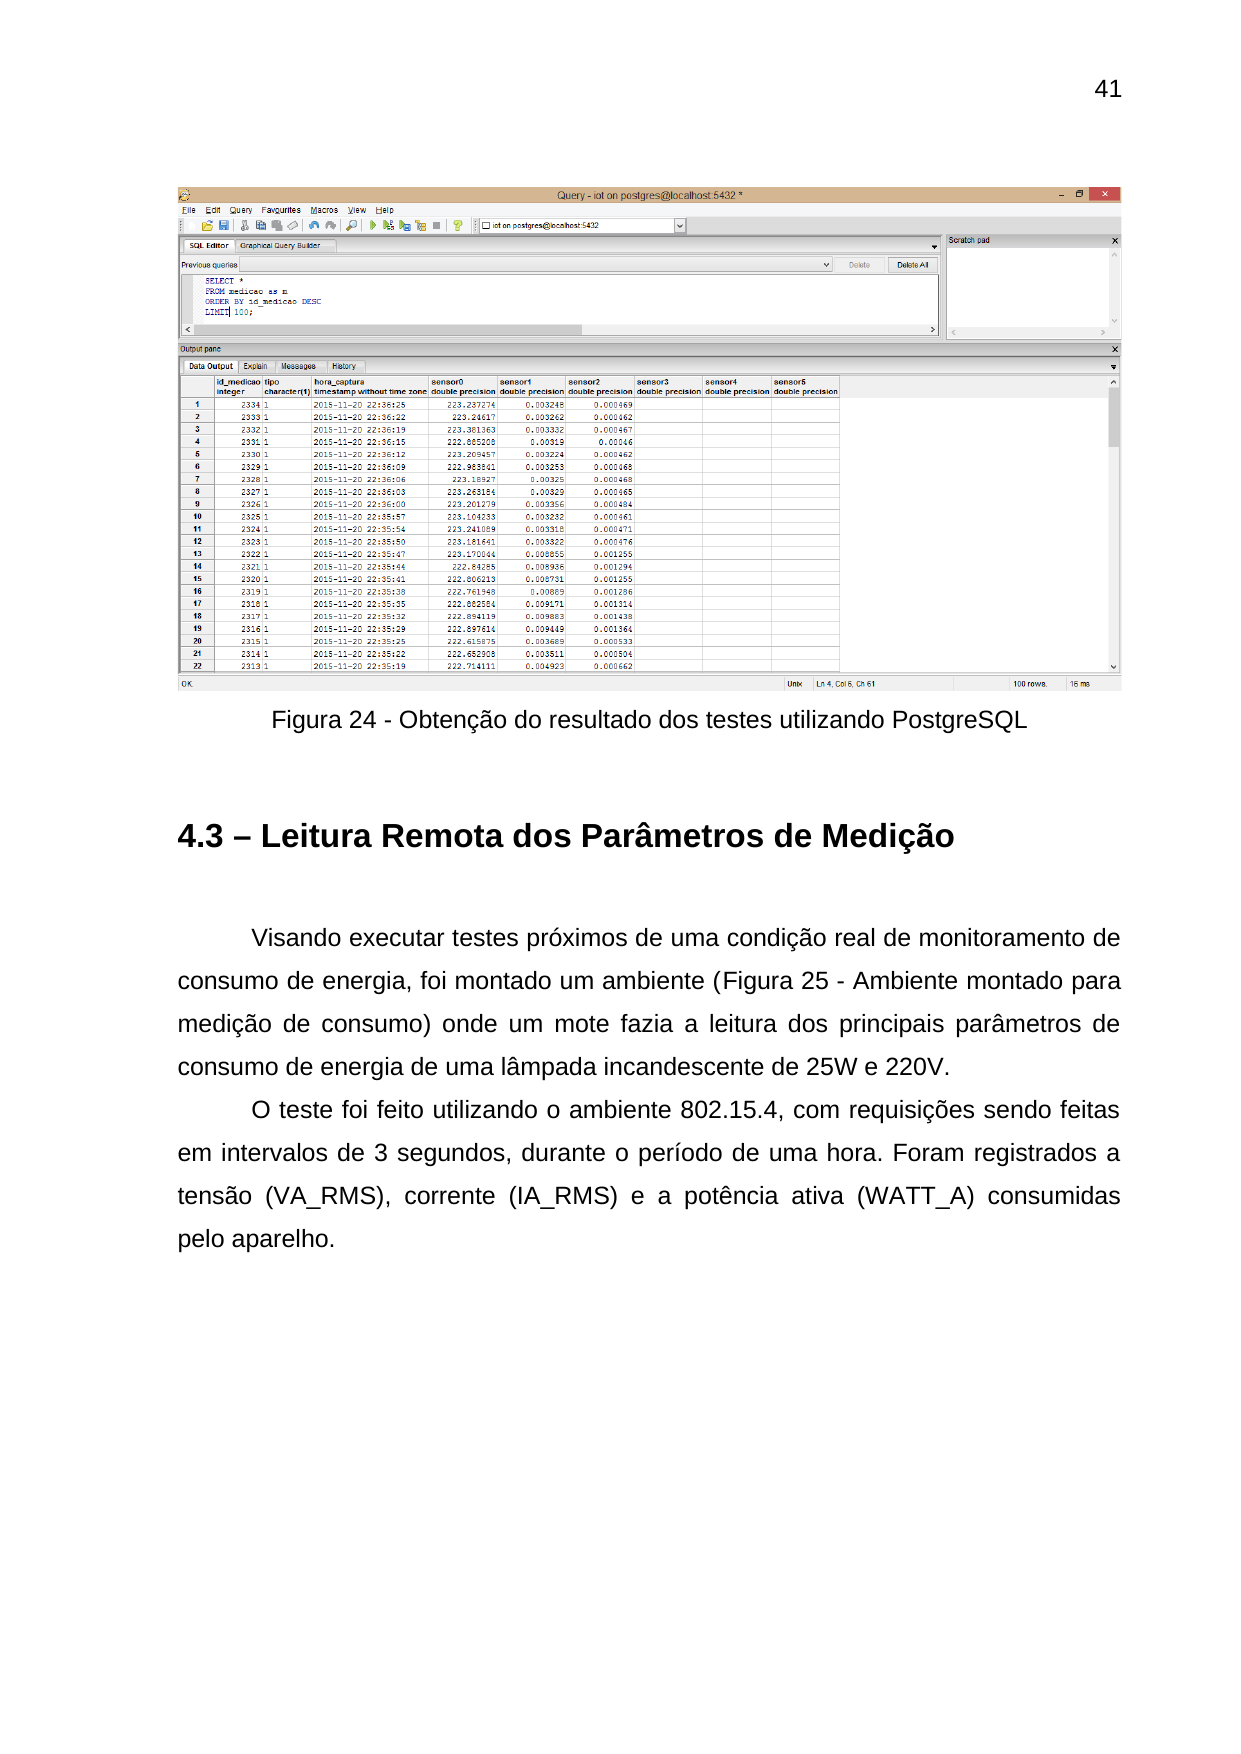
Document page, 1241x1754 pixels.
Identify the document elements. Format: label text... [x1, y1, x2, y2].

text Visando executar testes próximos de uma condição real de monitoramento de consumo de energia, foi montado um ambiente (Figura 25 - Ambiente montado para medição de consumo) onde um mote fazia a leitura dos principais parâmetros de consumo de energia de uma lâmpada incandescente de 25W e 220V. [177, 922, 1122, 1081]
subtitle 4.3 – Leitura Remota dos Parâmetros de Medição [177, 816, 1122, 854]
text O teste foi feito utilizando o ambiente 802.15.4, com requisições sendo feitas em intervalos de 3 segundos, durante o período de uma hora. Foram registrados a tensão (VA_RMS), corrente (IA_RMS) e a potência ativa (WATT_A) consumidas pelo aparelho. [177, 1095, 1122, 1253]
text Figura 24 - Obtenção do resultado dos testes utilizando PostgreSQL [177, 705, 1122, 733]
picture [177, 187, 1122, 691]
